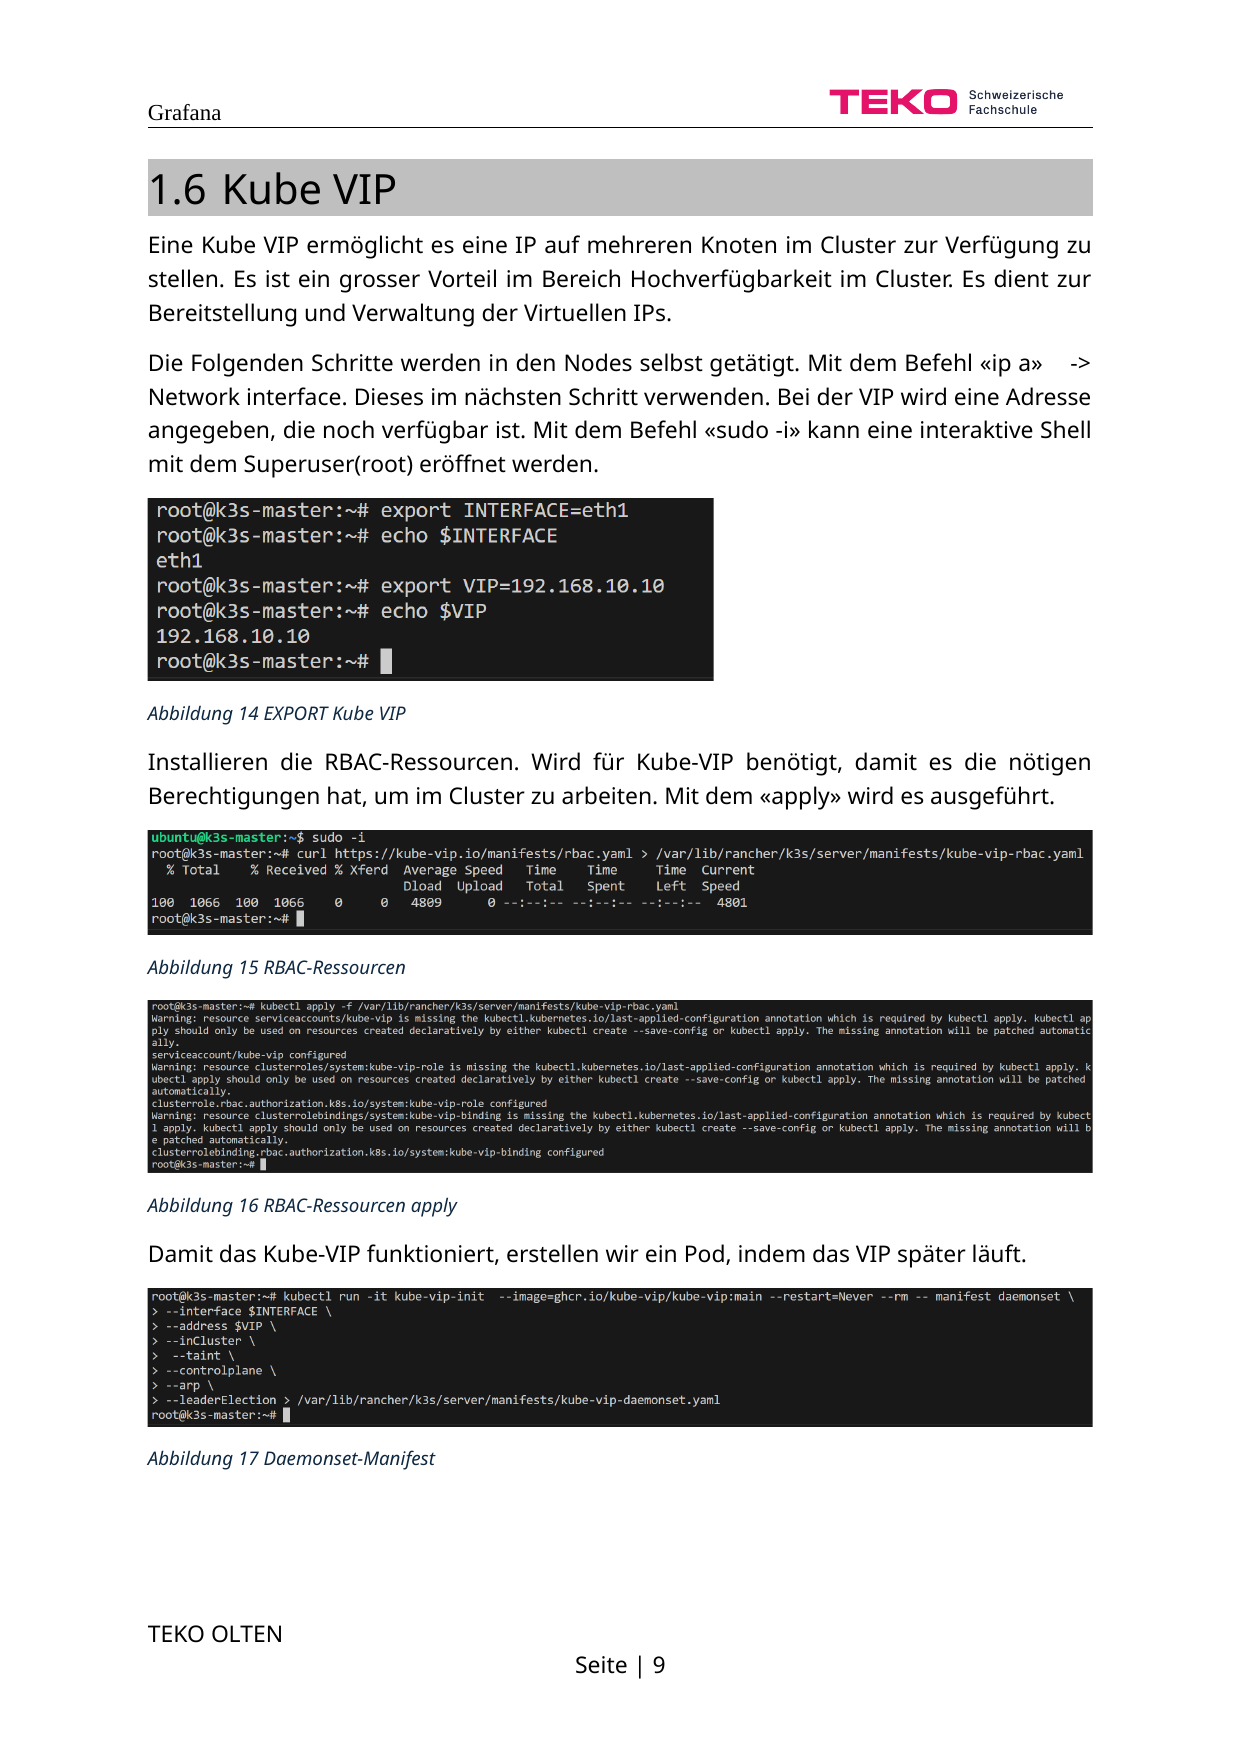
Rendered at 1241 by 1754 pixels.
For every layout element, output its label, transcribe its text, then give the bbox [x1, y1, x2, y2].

text Abbildung 16 RBAC-Ressourcen apply [148, 1192, 1093, 1217]
picture [147, 1288, 1093, 1427]
subtitle Kube VIP [148, 159, 1093, 216]
text Abbildung 14 EXPORT Kube VIP [148, 700, 1093, 725]
text Abbildung 17 Daemonset-Manifest [148, 1446, 1093, 1471]
picture [147, 830, 1093, 935]
text Installieren die RBAC-Ressourcen. Wird für Kube-VIP benötigt, damit es die nötigen Berechtigungen hat, um im Cluster zu arbeiten. Mit dem «apply» wird es ausgeführt. [148, 746, 1093, 811]
picture [147, 1000, 1093, 1173]
text Damit das Kube-VIP funktioniert, erstellen wir ein Pod, indem das VIP später läuft. [148, 1238, 1093, 1269]
text Eine Kube VIP ermöglicht es eine IP auf mehreren Knoten im Cluster zur Verfügung zu stellen. Es ist ein grosser Vorteil im Bereich Hochverfügbarkeit im Cluster. Es dient zur Bereitstellung und Verwaltung der Virtuellen IPs. [148, 229, 1093, 328]
picture [805, 61, 1097, 139]
picture [147, 498, 714, 681]
text Die Folgenden Schritte werden in den Nodes selbst getätigt. Mit dem Befehl «ip a» -> Network interface. Dieses im nächsten Schritt verwenden. Bei der VIP wird eine Adresse angegeben, die noch verfügbar ist. Mit dem Befehl «sudo -i» kann eine interaktive Shell mit dem Superuser(root) eröffnet werden. [148, 347, 1093, 479]
text Abbildung 15 RBAC-Ressourcen [148, 954, 1093, 979]
